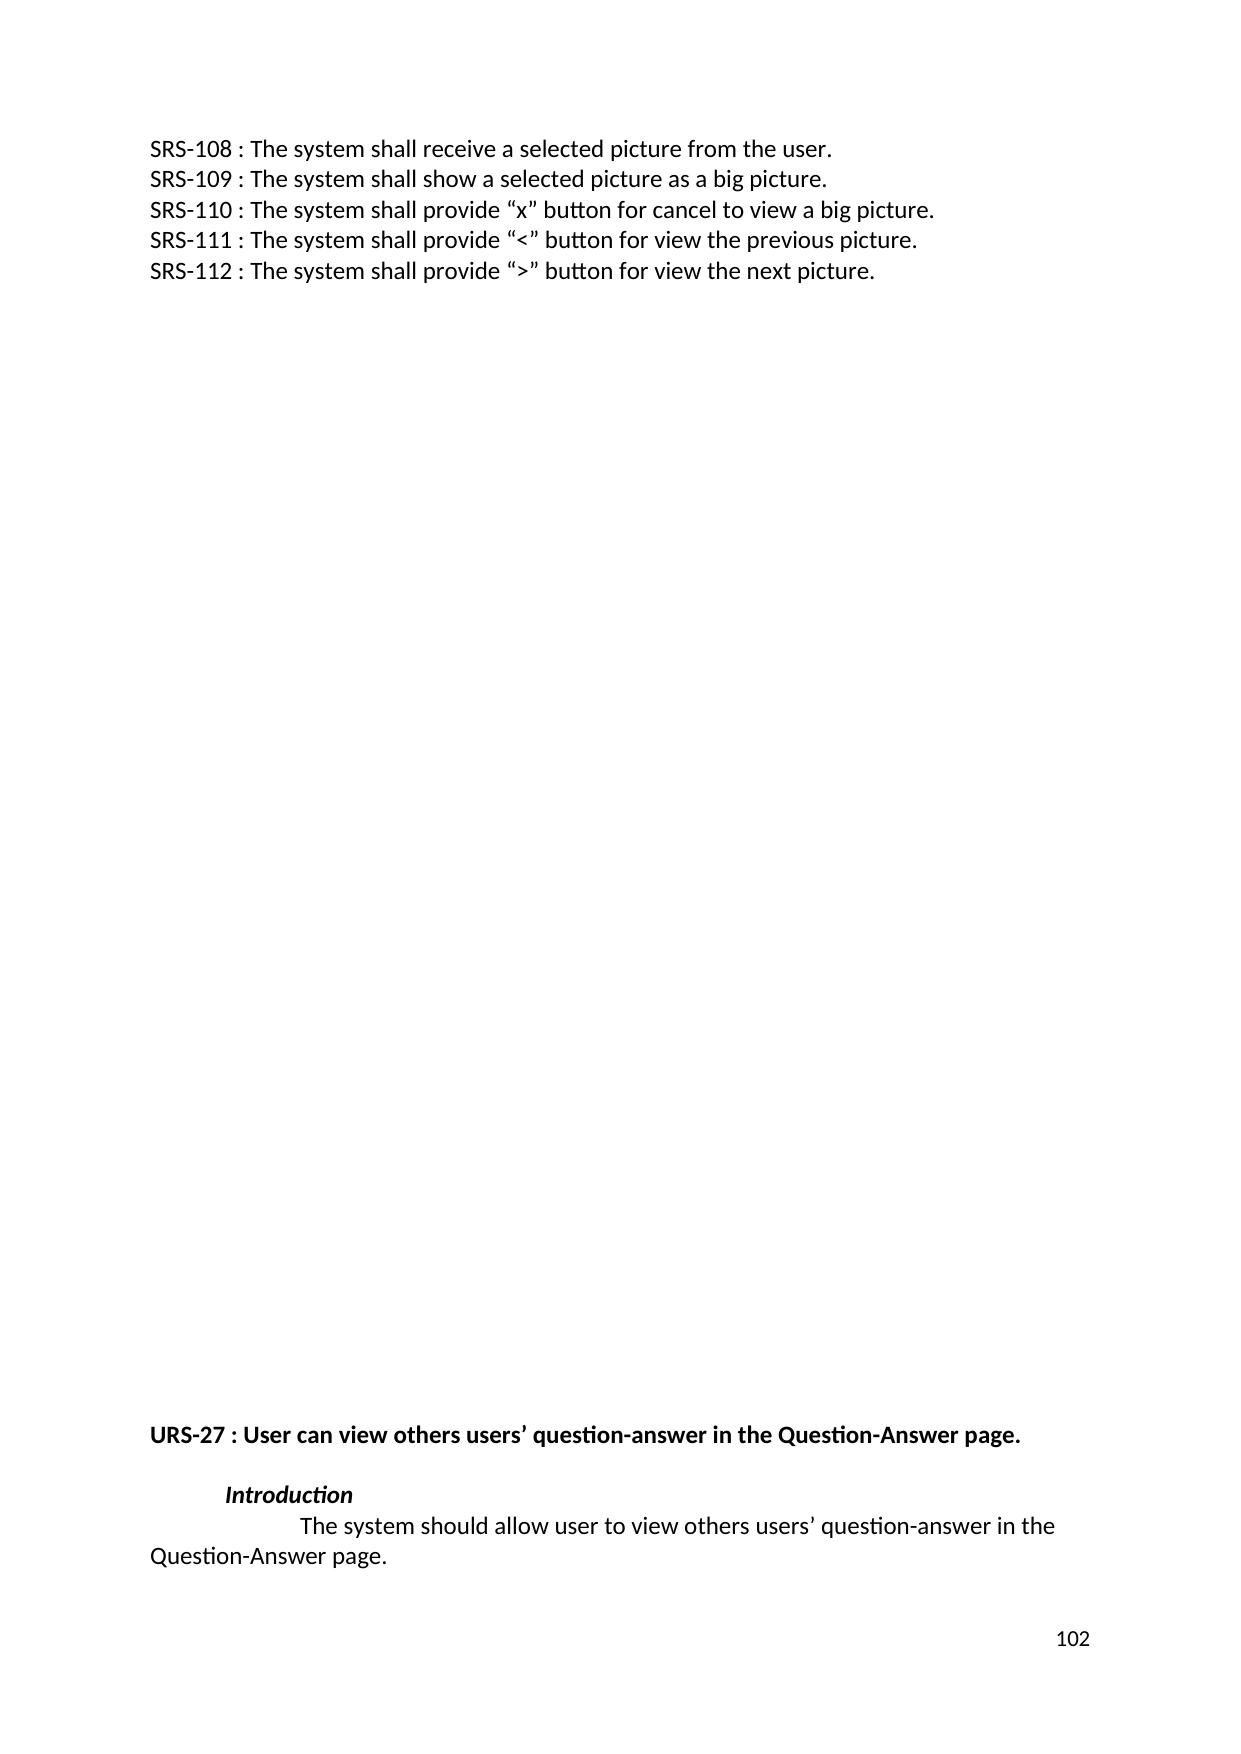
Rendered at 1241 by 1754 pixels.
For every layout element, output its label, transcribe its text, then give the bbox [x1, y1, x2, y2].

text SRS-111 : The system shall provide “<” button for view the previous picture. [150, 224, 1090, 255]
text URS-27 : User can view others users’ question-answer in the Question-Answer page. [150, 1419, 1090, 1450]
text The system should allow user to view others users’ question-answer in the Question-Answer page. [150, 1510, 1090, 1571]
text Introduction [150, 1479, 1090, 1510]
text SRS-112 : The system shall provide “>” button for view the next picture. [150, 255, 1090, 286]
text SRS-109 : The system shall show a selected picture as a big picture. [150, 163, 1090, 194]
text SRS-108 : The system shall receive a selected picture from the user. [150, 133, 1090, 163]
text SRS-110 : The system shall provide “x” button for cancel to view a big picture. [150, 194, 1090, 224]
